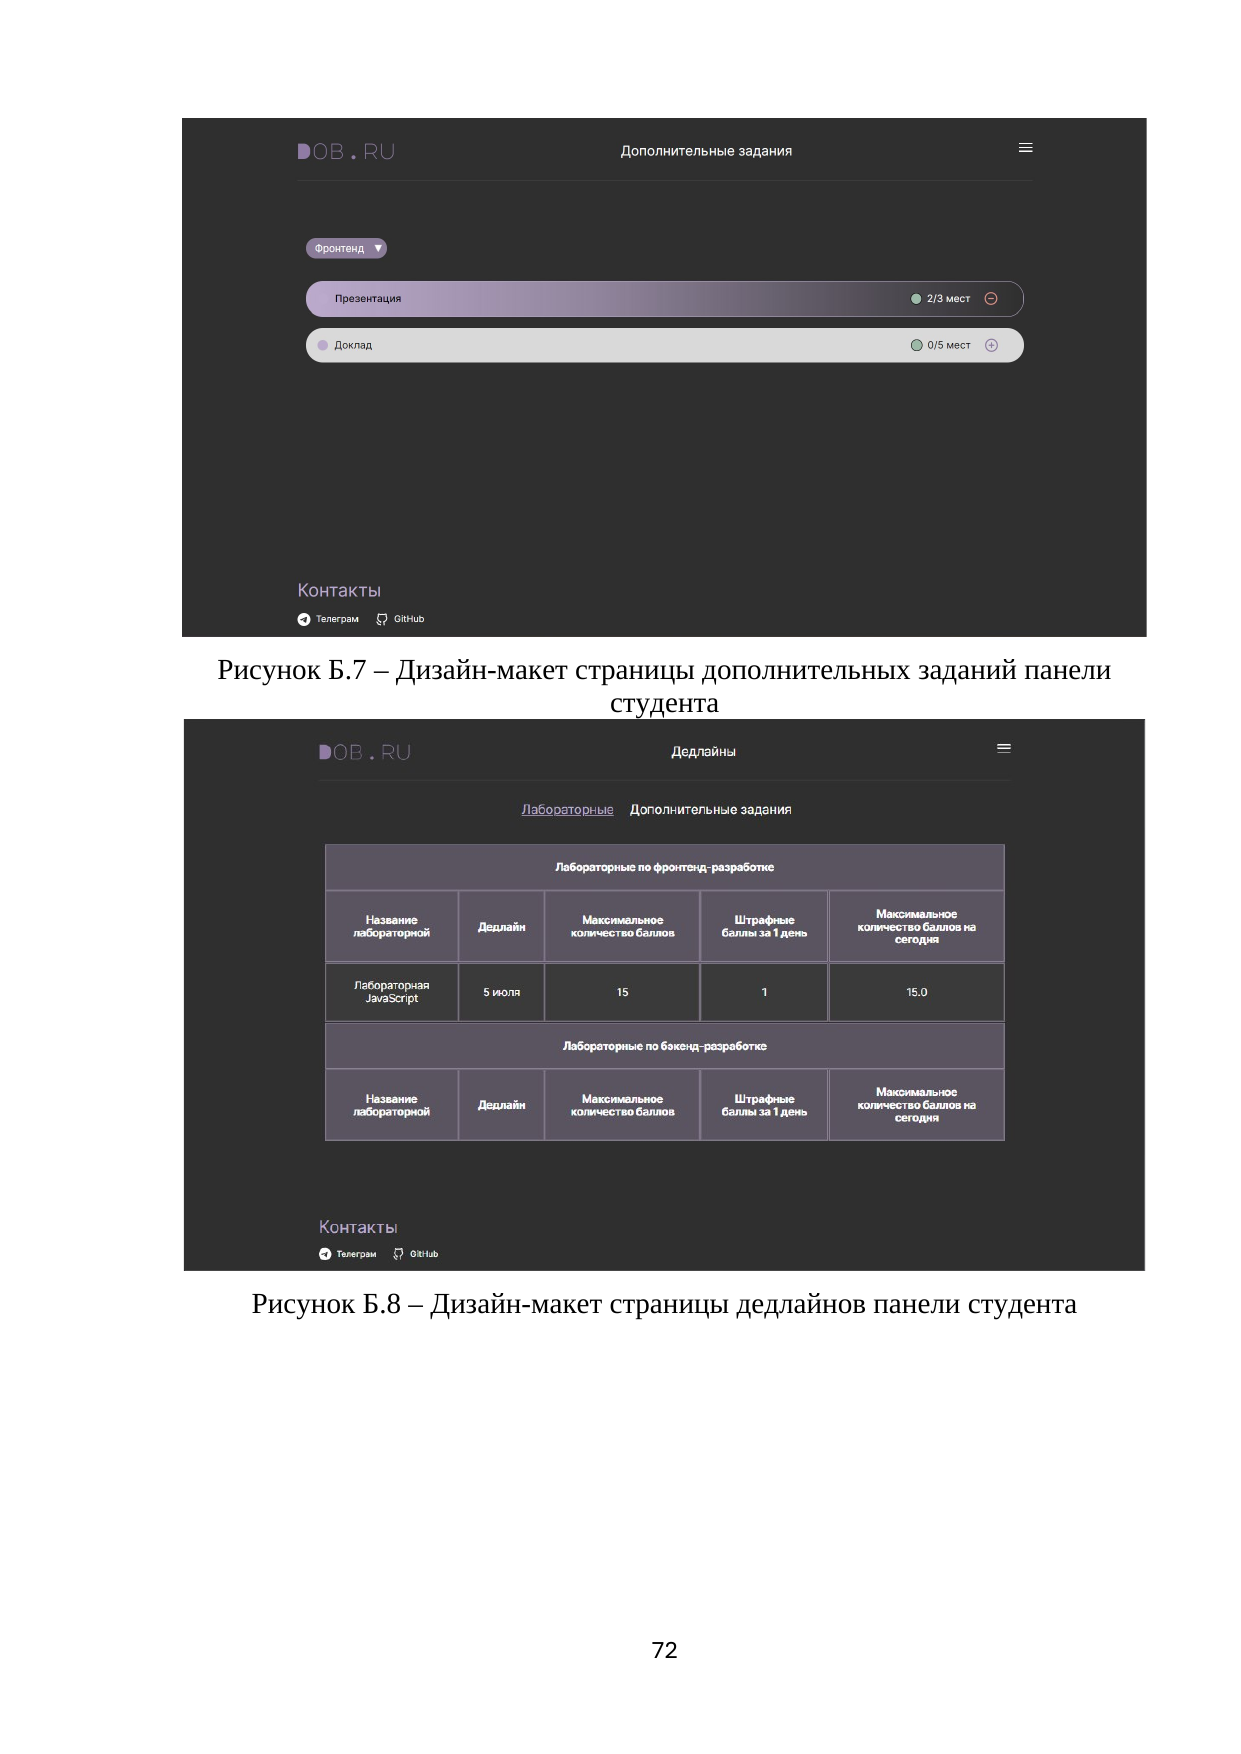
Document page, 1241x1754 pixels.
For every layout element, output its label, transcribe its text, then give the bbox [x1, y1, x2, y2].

text Рисунок Б.8 – Дизайн-макет страницы дедлайнов панели студента [177, 1286, 1152, 1319]
picture [182, 118, 1147, 637]
text Рисунок Б.7 – Дизайн-макет страницы дополнительных заданий панели студента [177, 652, 1152, 719]
picture [183, 719, 1146, 1271]
